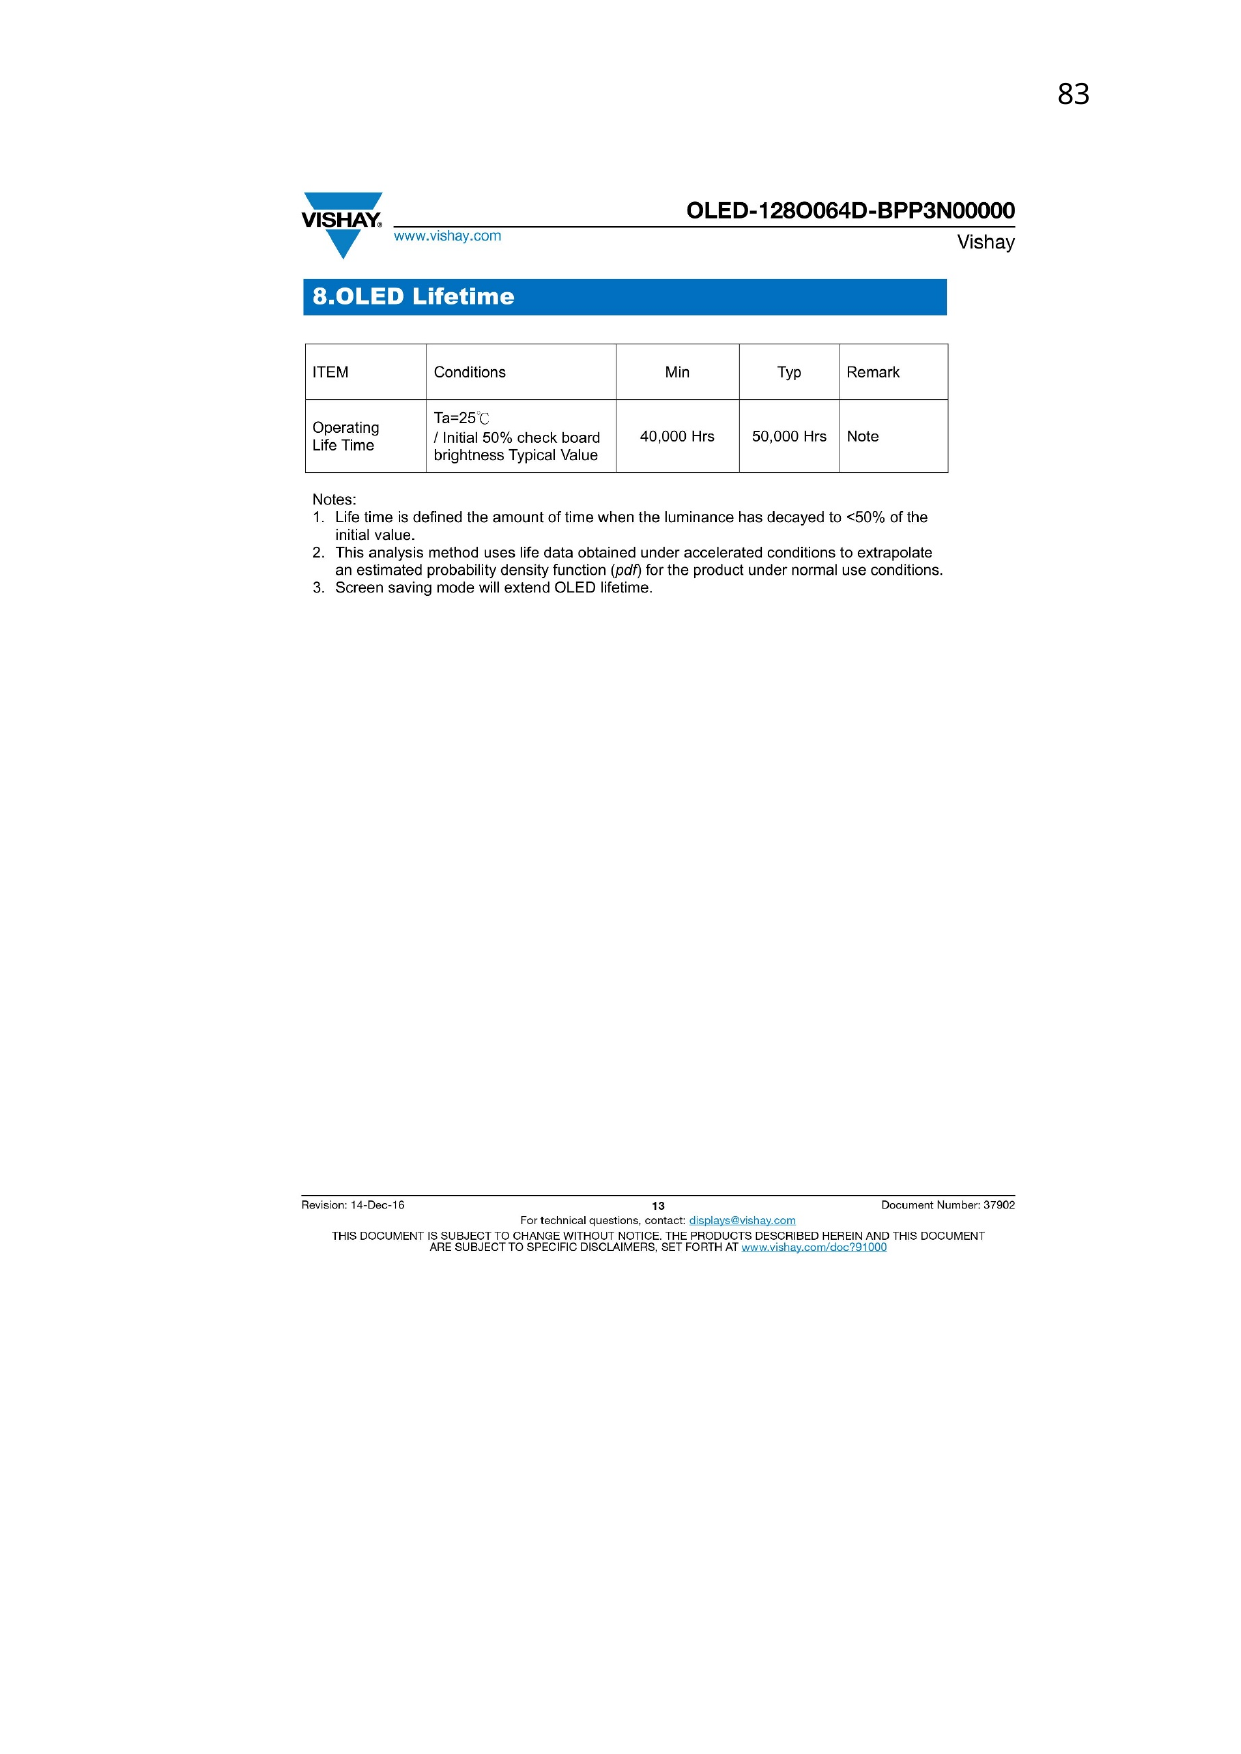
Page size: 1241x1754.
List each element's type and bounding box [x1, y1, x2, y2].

picture [225, 152, 1091, 1273]
